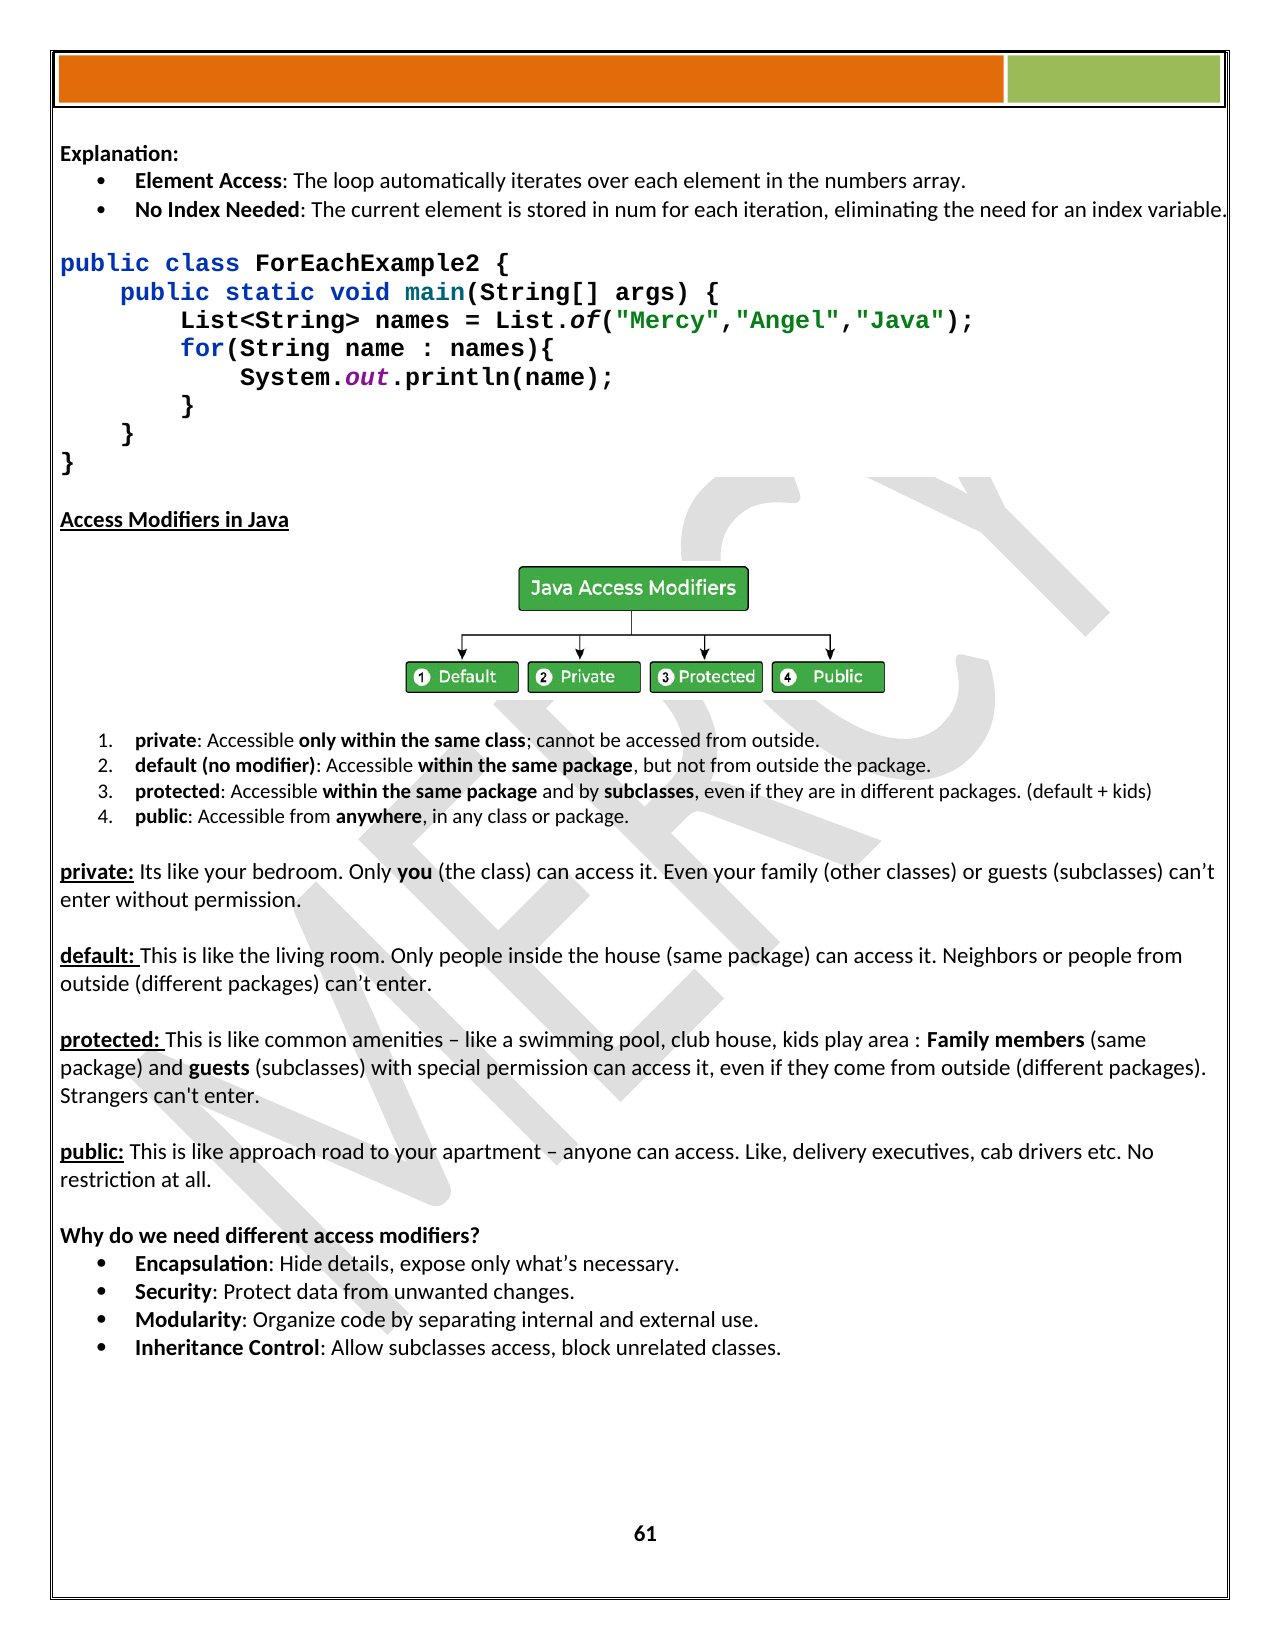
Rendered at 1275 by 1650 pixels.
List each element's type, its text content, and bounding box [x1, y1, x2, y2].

text Why do we need different access modifiers? [60, 1221, 1227, 1249]
list protected: Accessible within the same package and by subclasses, even if they are in different packages. (default + kids) [97, 778, 1227, 803]
list Modularity: Organize code by separating internal and external use. [97, 1305, 1227, 1333]
list default (no modifier): Accessible within the same package, but not from outside the package. [97, 753, 1227, 778]
text default: This is like the living room. Only people inside the house (same package) can access it. Neighbors or people from outside (different packages) can’t enter. [60, 941, 1227, 997]
text private: Its like your bedroom. Only you (the class) can access it. Even your family (other classes) or guests (subclasses) can’t enter without permission. [60, 857, 1227, 913]
text public: This is like approach road to your apartment – anyone can access. Like, delivery executives, cab drivers etc. No restriction at all. [60, 1137, 1227, 1193]
text protected: This is like common amenities – like a swimming pool, club house, kids play area : Family members (same package) and guests (subclasses) with special permission can access it, even if they come from outside (different packages). Strangers can't enter. [60, 1025, 1227, 1109]
text Explanation: [60, 139, 1227, 167]
picture [401, 561, 889, 700]
list Encapsulation: Hide details, expose only what’s necessary. [97, 1249, 1227, 1277]
list No Index Needed: The current element is stored in num for each iteration, eliminating the need for an index variable. [97, 195, 1227, 223]
list private: Accessible only within the same class; cannot be accessed from outside. [97, 727, 1227, 753]
list Element Access: The loop automatically iterates over each element in the numbers array. [97, 167, 1227, 195]
list public: Accessible from anywhere, in any class or package. [97, 803, 1227, 829]
text public class ForEachExample2 { public static void main(String[] args) { List<String> names = List.of("Mercy","Angel","Java"); for(String name : names){ System.out.println(name); } } } [60, 251, 1227, 477]
list Security: Protect data from unwanted changes. [97, 1277, 1227, 1305]
text Access Modifiers in Java [60, 505, 1227, 533]
list Inheritance Control: Allow subclasses access, block unrelated classes. [97, 1333, 1227, 1361]
